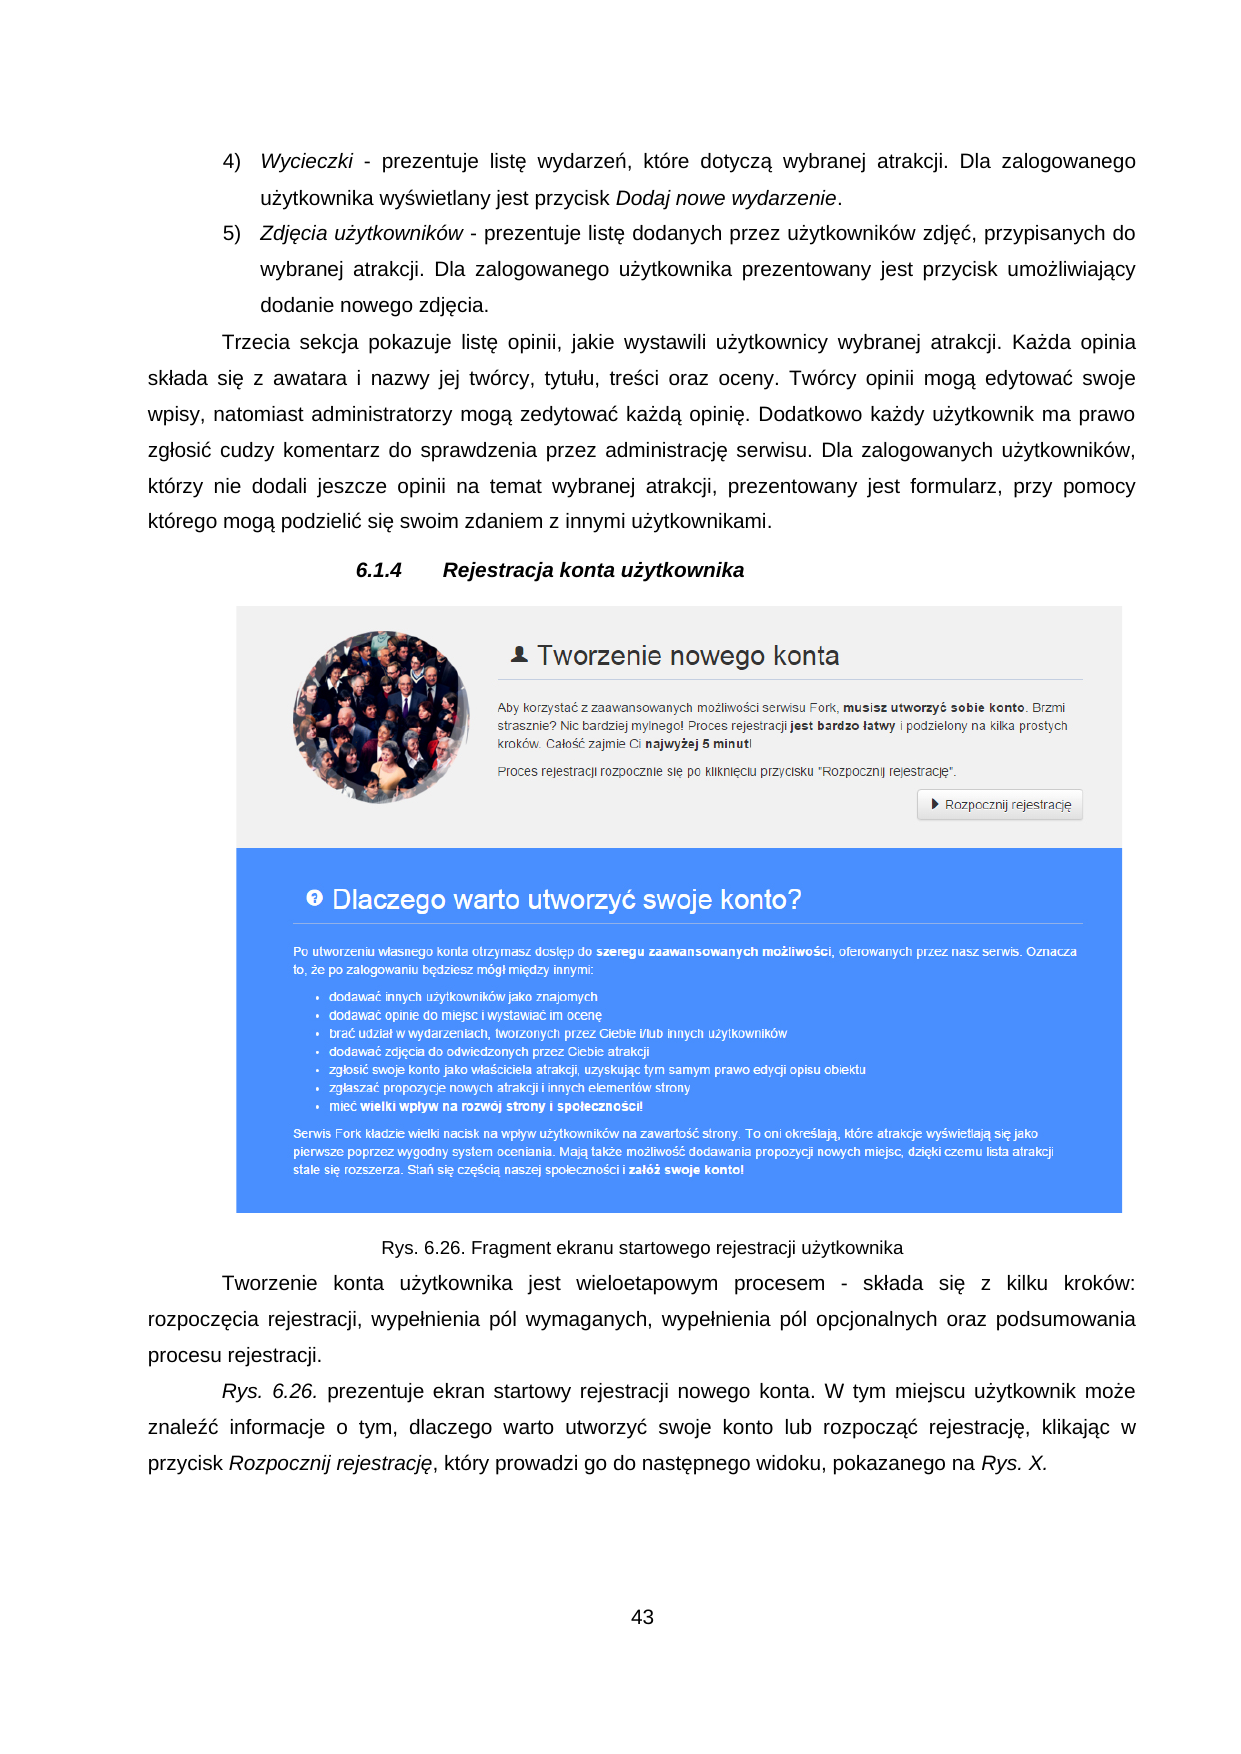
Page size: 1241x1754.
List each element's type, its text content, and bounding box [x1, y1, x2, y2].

list Zdjęcia użytkowników - prezentuje listę dodanych przez użytkowników zdjęć, przypisanych do wybranej atrakcji. Dla zalogowanego użytkownika prezentowany jest przycisk umożliwiający dodanie nowego zdjęcia. [223, 221, 1137, 317]
text Tworzenie konta użytkownika jest wieloetapowym procesem - składa się z kilku kroków: rozpoczęcia rejestracji, wypełnienia pól wymaganych, wypełnienia pól opcjonalnych oraz podsumowania procesu rejestracji. [148, 1271, 1137, 1367]
text Trzecia sekcja pokazuje listę opinii, jakie wystawili użytkownicy wybranej atrakcji. Każda opinia składa się z awatara i nazwy jej twórcy, tytułu, treści oraz oceny. Twórcy opinii mogą edytować swoje wpisy, natomiast administratorzy mogą zedytować każdą opinię. Dodatkowo każdy użytkownik ma prawo zgłosić cudzy komentarz do sprawdzenia przez administrację serwisu. Dla zalogowanych użytkowników, którzy nie dodali jeszcze opinii na temat wybranej atrakcji, prezentowany jest formularz, przy pomocy którego mogą podzielić się swoim zdaniem z innymi użytkownikami. [148, 330, 1137, 533]
picture [236, 606, 1123, 1213]
subtitle Rejestracja konta użytkownika [282, 558, 1137, 582]
list Wycieczki - prezentuje listę wydarzeń, które dotyczą wybranej atrakcji. Dla zalogowanego użytkownika wyświetlany jest przycisk Dodaj nowe wydarzenie. [223, 149, 1137, 209]
